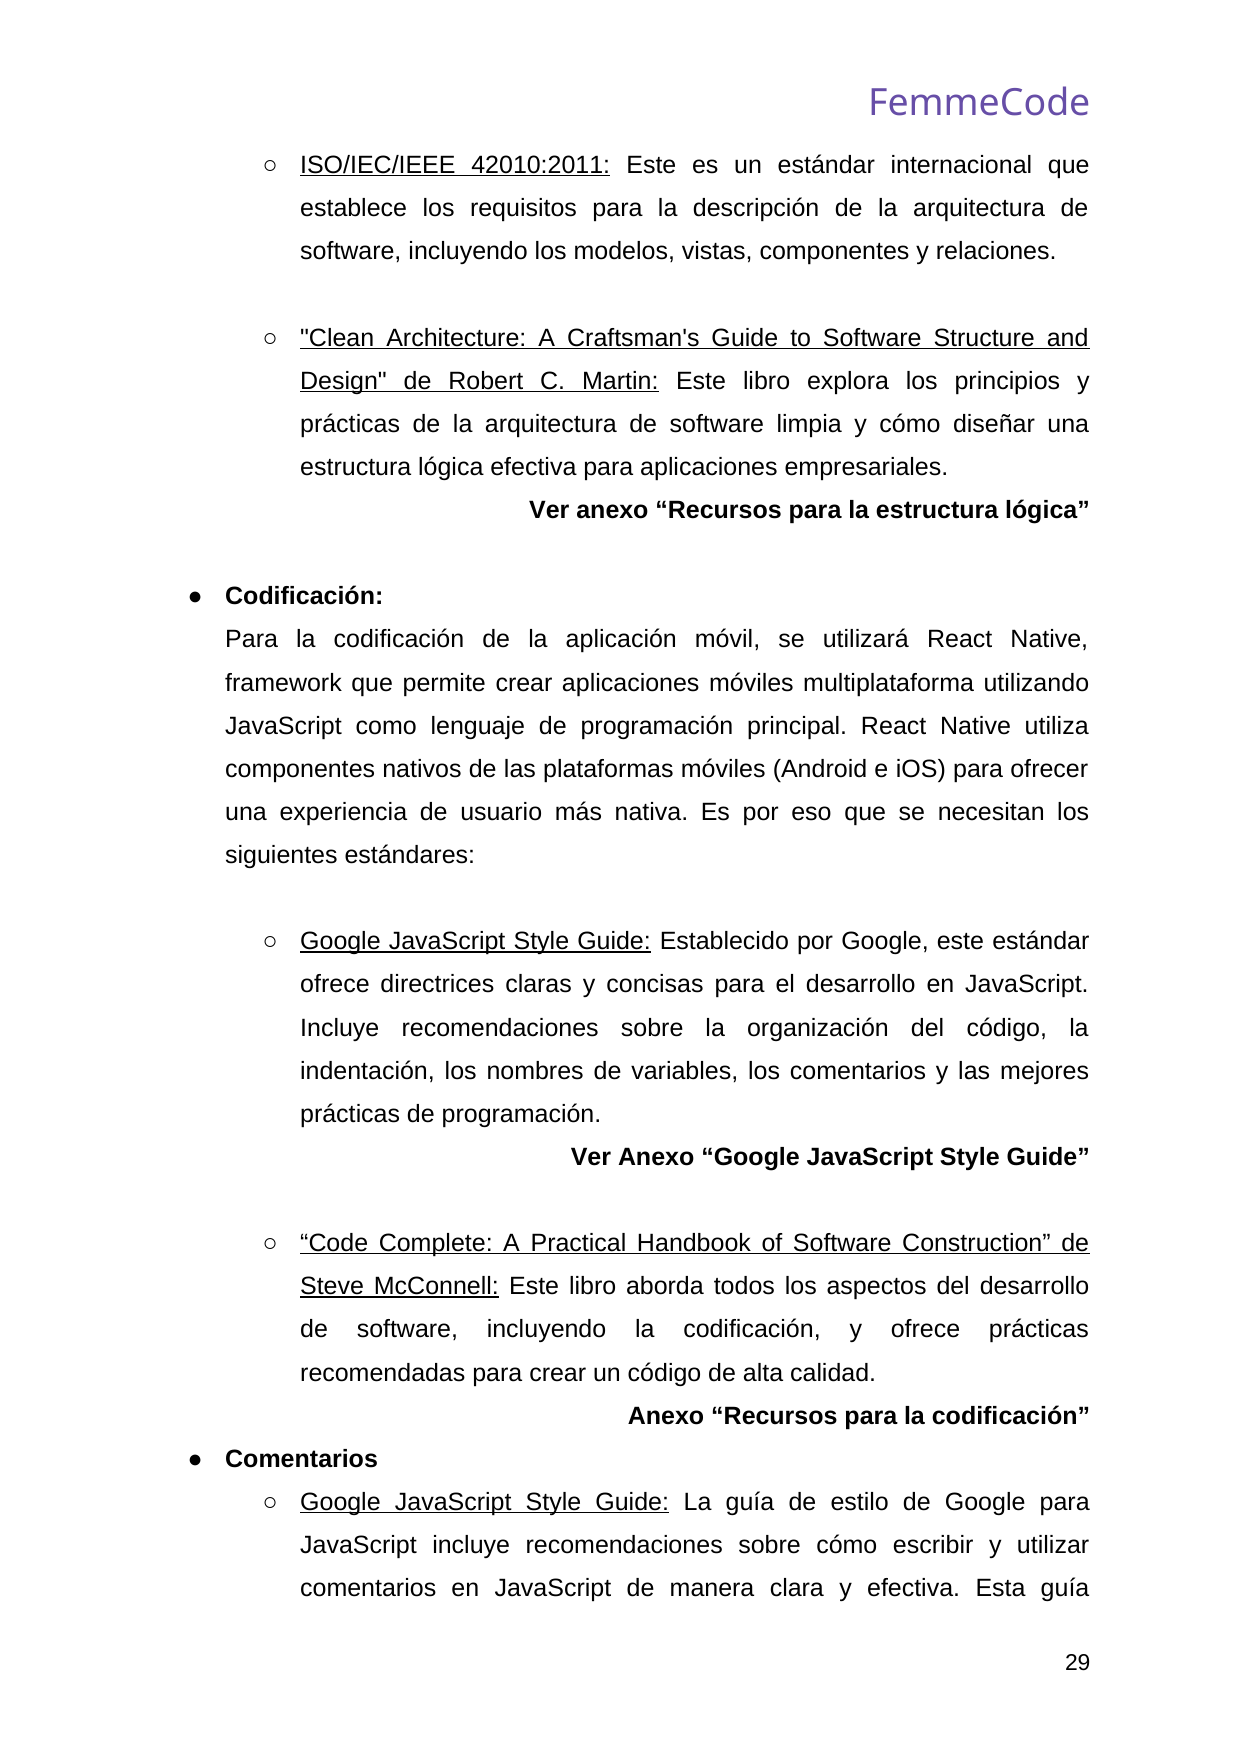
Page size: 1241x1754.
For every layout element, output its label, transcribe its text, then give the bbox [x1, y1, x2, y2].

list "Clean Architecture: A Craftsman's Guide to Software Structure and Design" de Robert C. Martin: Este libro explora los principios y prácticas de la arquitectura de software limpia y cómo diseñar una estructura lógica efectiva para aplicaciones empresariales. [262, 322, 1090, 481]
text Para la codificación de la aplicación móvil, se utilizará React Native, framework que permite crear aplicaciones móviles multiplataforma utilizando JavaScript como lenguaje de programación principal. React Native utiliza componentes nativos de las plataformas móviles (Android e iOS) para ofrecer una experiencia de usuario más nativa. Es por eso que se necesitan los siguientes estándares: [225, 624, 1090, 869]
text Ver anexo “Recursos para la estructura lógica” [300, 495, 1090, 524]
list Google JavaScript Style Guide: Establecido por Google, este estándar ofrece directrices claras y concisas para el desarrollo en JavaScript. Incluye recomendaciones sobre la organización del código, la indentación, los nombres de variables, los comentarios y las mejores prácticas de programación. [262, 926, 1090, 1127]
text Ver Anexo “Google JavaScript Style Guide” [300, 1142, 1090, 1171]
list ISO/IEC/IEEE 42010:2011: Este es un estándar internacional que establece los requisitos para la descripción de la arquitectura de software, incluyendo los modelos, vistas, componentes y relaciones. [262, 150, 1090, 265]
list Comentarios [187, 1444, 1090, 1472]
list Codificación: [187, 581, 1090, 610]
list “Code Complete: A Practical Handbook of Software Construction” de Steve McConnell: Este libro aborda todos los aspectos del desarrollo de software, incluyendo la codificación, y ofrece prácticas recomendadas para crear un código de alta calidad. [262, 1228, 1090, 1386]
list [262, 1487, 1090, 1602]
text Anexo “Recursos para la codificación” [300, 1401, 1090, 1429]
